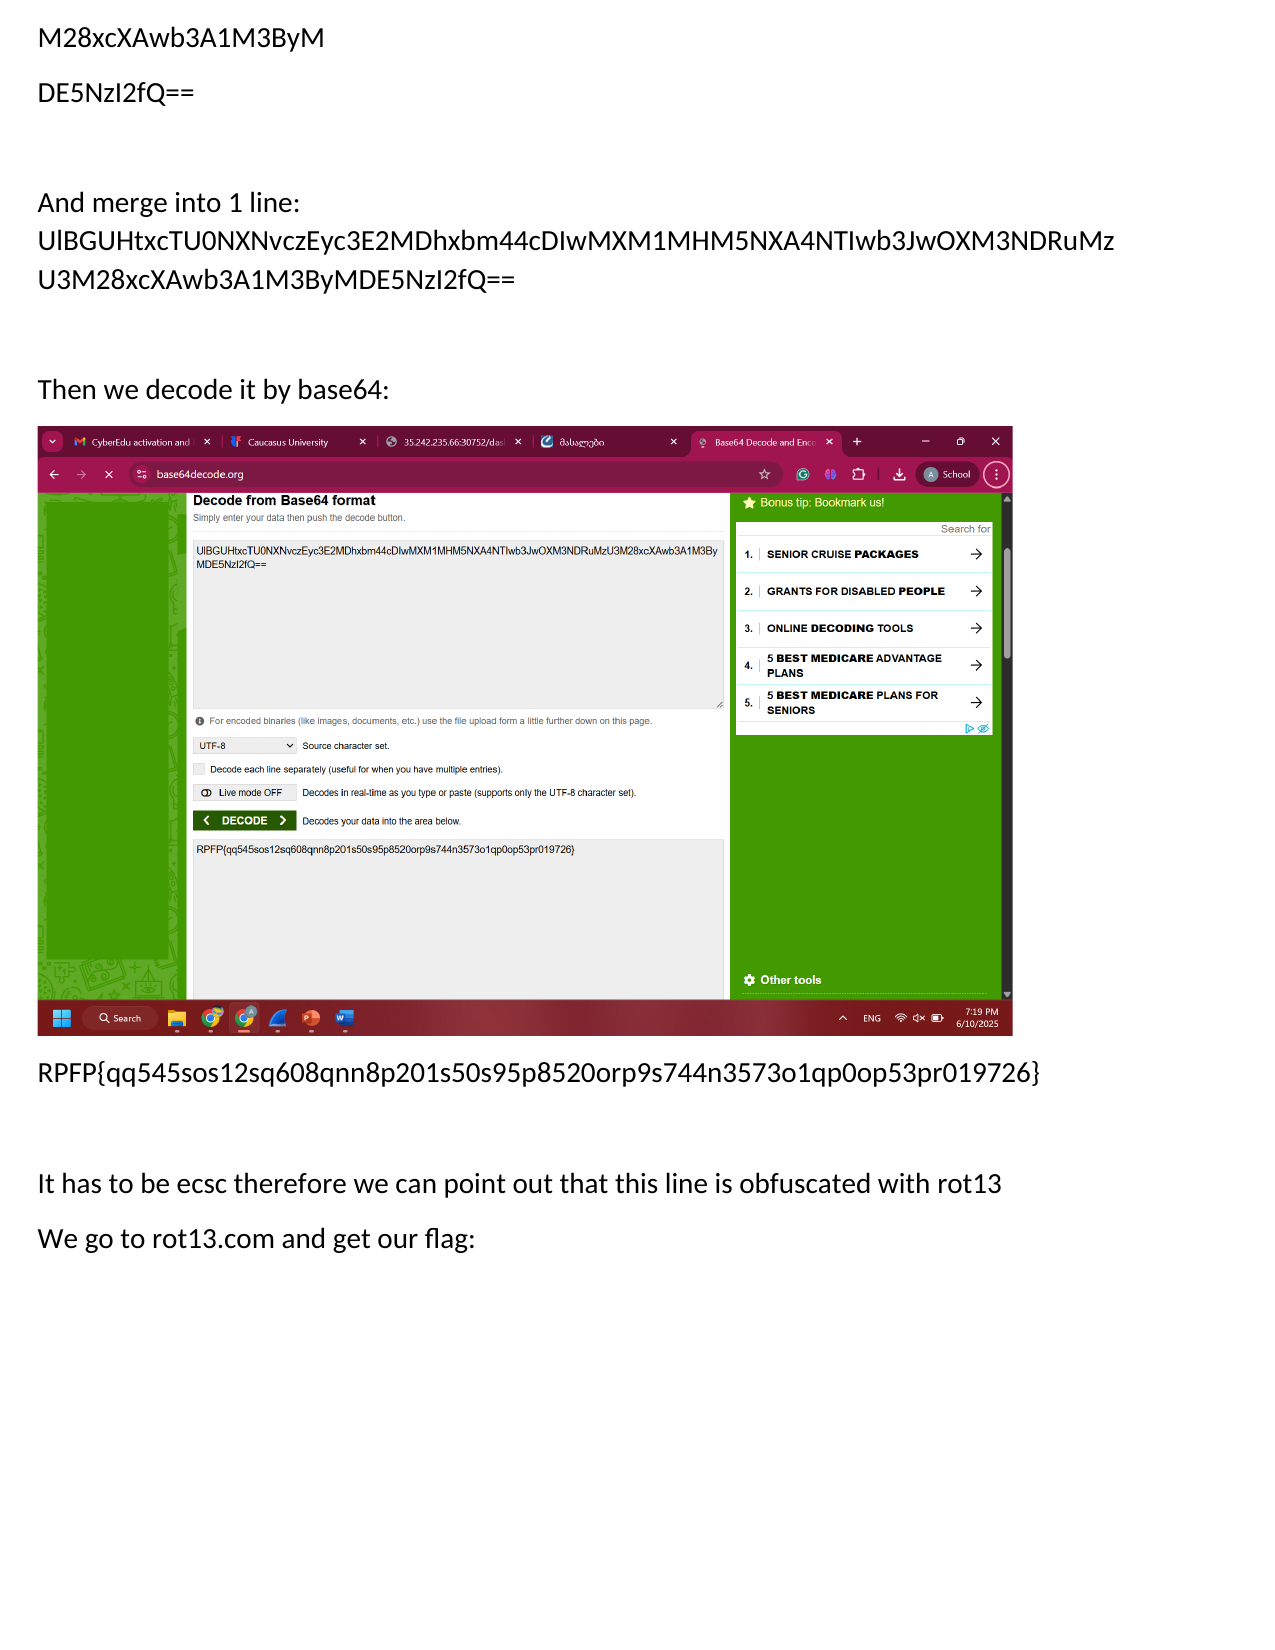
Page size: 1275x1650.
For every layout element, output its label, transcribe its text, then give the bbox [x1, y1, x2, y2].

text Then we decode it by base64: [37, 371, 1125, 407]
picture [37, 426, 1013, 1036]
text RPFP{qq545sos12sq608qnn8p201s50s95p8520orp9s744n3573o1qp0op53pr019726} [37, 1054, 1125, 1090]
text M28xcXAwb3A1M3ByM [37, 19, 1125, 54]
text DE5NzI2fQ== [37, 74, 1125, 109]
text It has to be ecsc therefore we can point out that this line is obfuscated with rot13 [37, 1165, 1125, 1200]
text We go to rot13.com and get our flag: [37, 1220, 1125, 1255]
text And merge into 1 line: UlBGUHtxcTU0NXNvczEyc3E2MDhxbm44cDIwMXM1MHM5NXA4NTIwb3JwOXM3NDRuMzU3M28xcXAwb3A1M3ByMDE5NzI2fQ== [37, 184, 1125, 297]
